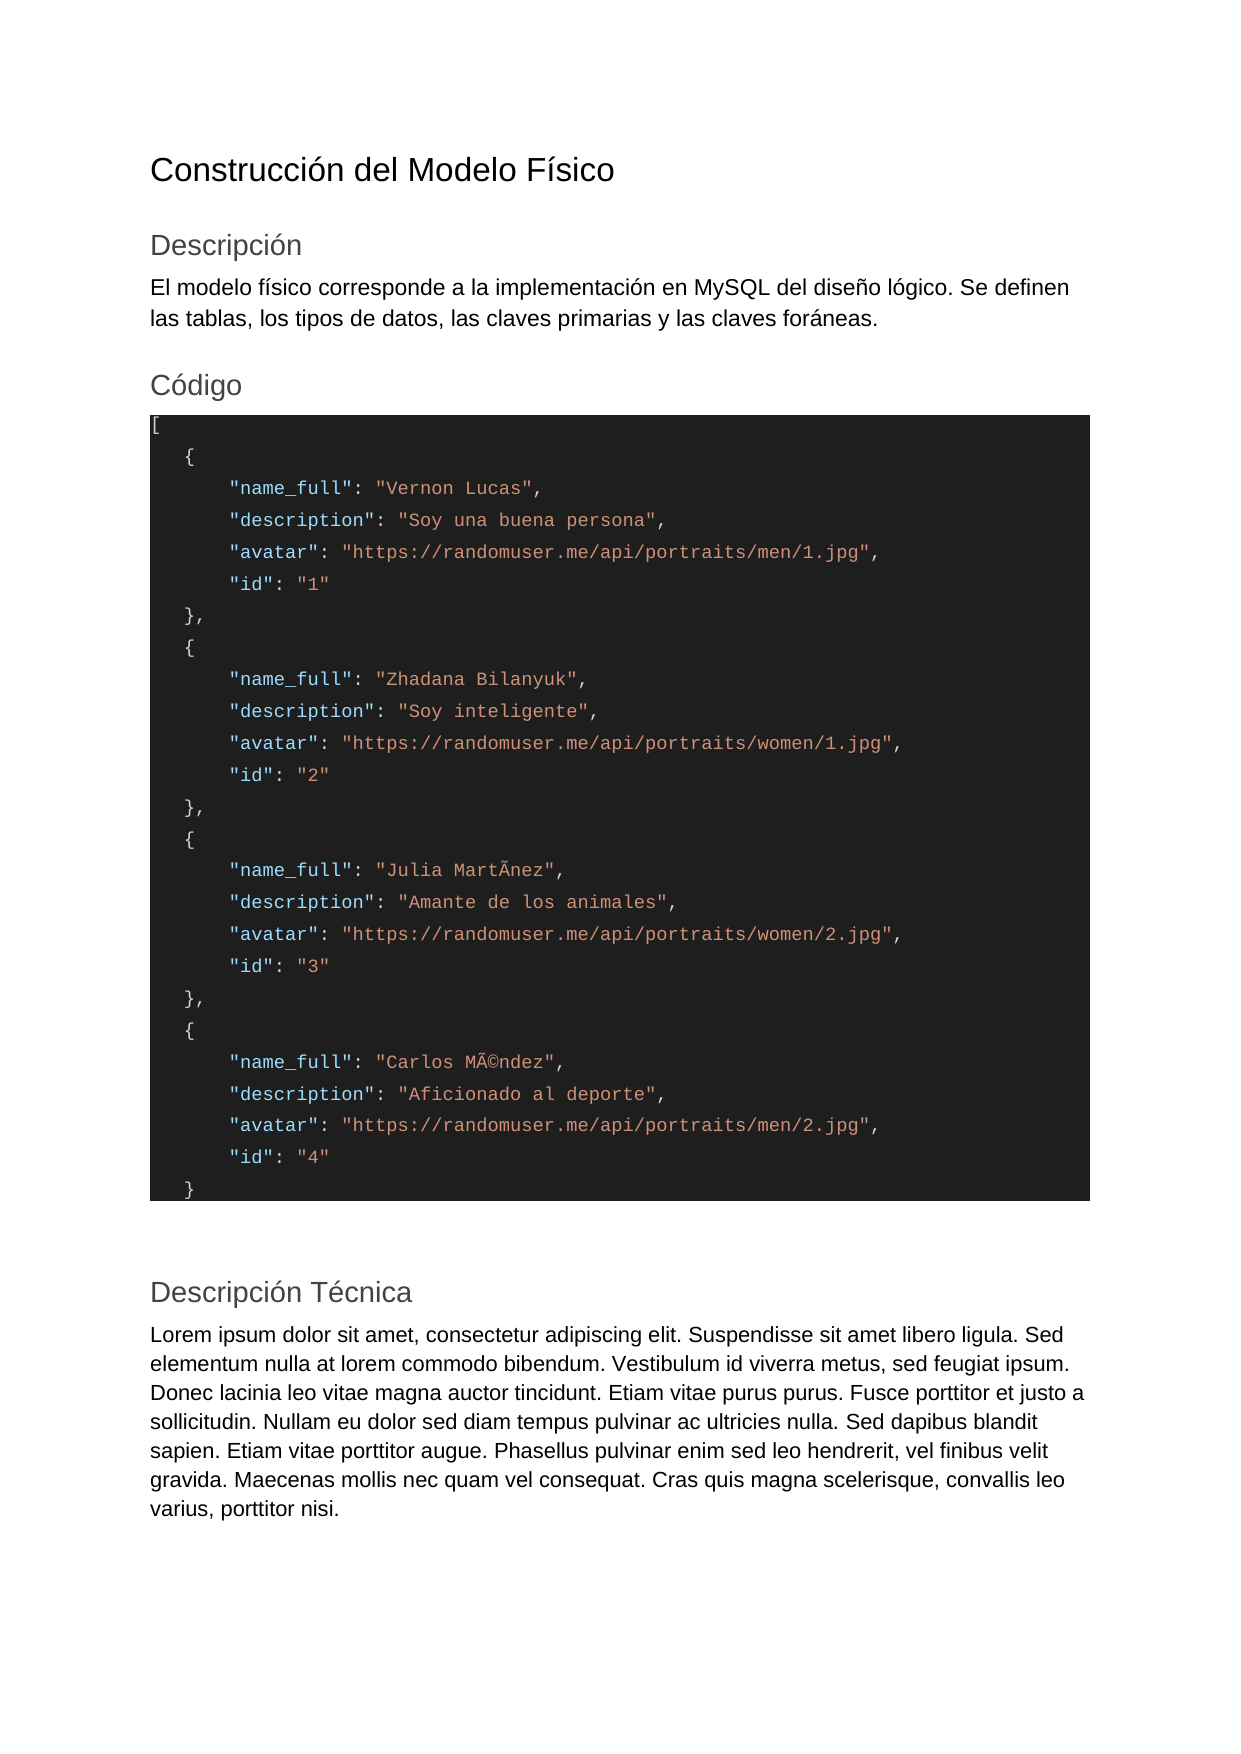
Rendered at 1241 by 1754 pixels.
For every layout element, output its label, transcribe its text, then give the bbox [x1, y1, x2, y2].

subtitle Descripción Técnica [150, 1275, 1090, 1309]
text "description": "Soy inteligente", [150, 702, 1090, 723]
text }, [150, 606, 1090, 627]
text "name_full": "Zhadana Bilanyuk", [150, 670, 1090, 691]
text "name_full": "Julia MartÃ­nez", [150, 861, 1090, 882]
text { [150, 1021, 1090, 1042]
text "id": "2" [150, 766, 1090, 787]
text "id": "1" [150, 574, 1090, 596]
subtitle Descripción [150, 227, 1090, 261]
subtitle Construcción del Modelo Físico [150, 150, 1090, 188]
text "avatar": "https://randomuser.me/api/portraits/men/1.jpg", [150, 542, 1090, 564]
text "name_full": "Carlos MÃ©ndez", [150, 1052, 1090, 1074]
text { [150, 447, 1090, 468]
text El modelo físico corresponde a la implementación en MySQL del diseño lógico. Se definen las tablas, los tipos de datos, las claves primarias y las claves foráneas. [150, 274, 1090, 331]
text }, [150, 797, 1090, 819]
text Lorem ipsum dolor sit amet, consectetur adipiscing elit. Suspendisse sit amet libero ligula. Sed elementum nulla at lorem commodo bibendum. Vestibulum id viverra metus, sed feugiat ipsum. Donec lacinia leo vitae magna auctor tincidunt. Etiam vitae purus purus. Fusce porttitor et justo a sollicitudin. Nullam eu dolor sed diam tempus pulvinar ac ultricies nulla. Sed dapibus blandit sapien. Etiam vitae porttitor augue. Phasellus pulvinar enim sed leo hendrerit, vel finibus velit gravida. Maecenas mollis nec quam vel consequat. Cras quis magna scelerisque, convallis leo varius, porttitor nisi. [150, 1322, 1090, 1521]
text "description": "Soy una buena persona", [150, 511, 1090, 532]
text "name_full": "Vernon Lucas", [150, 479, 1090, 500]
text }, [150, 989, 1090, 1010]
text "description": "Aficionado al deporte", [150, 1084, 1090, 1106]
text { [150, 829, 1090, 851]
text { [150, 638, 1090, 659]
subtitle Código [150, 368, 1090, 402]
text "description": "Amante de los animales", [150, 893, 1090, 914]
text } [150, 1180, 1090, 1201]
text "id": "3" [150, 957, 1090, 978]
text "avatar": "https://randomuser.me/api/portraits/women/2.jpg", [150, 925, 1090, 946]
text "id": "4" [150, 1148, 1090, 1169]
text [ [150, 415, 1090, 436]
text "avatar": "https://randomuser.me/api/portraits/women/1.jpg", [150, 734, 1090, 755]
text "avatar": "https://randomuser.me/api/portraits/men/2.jpg", [150, 1116, 1090, 1137]
